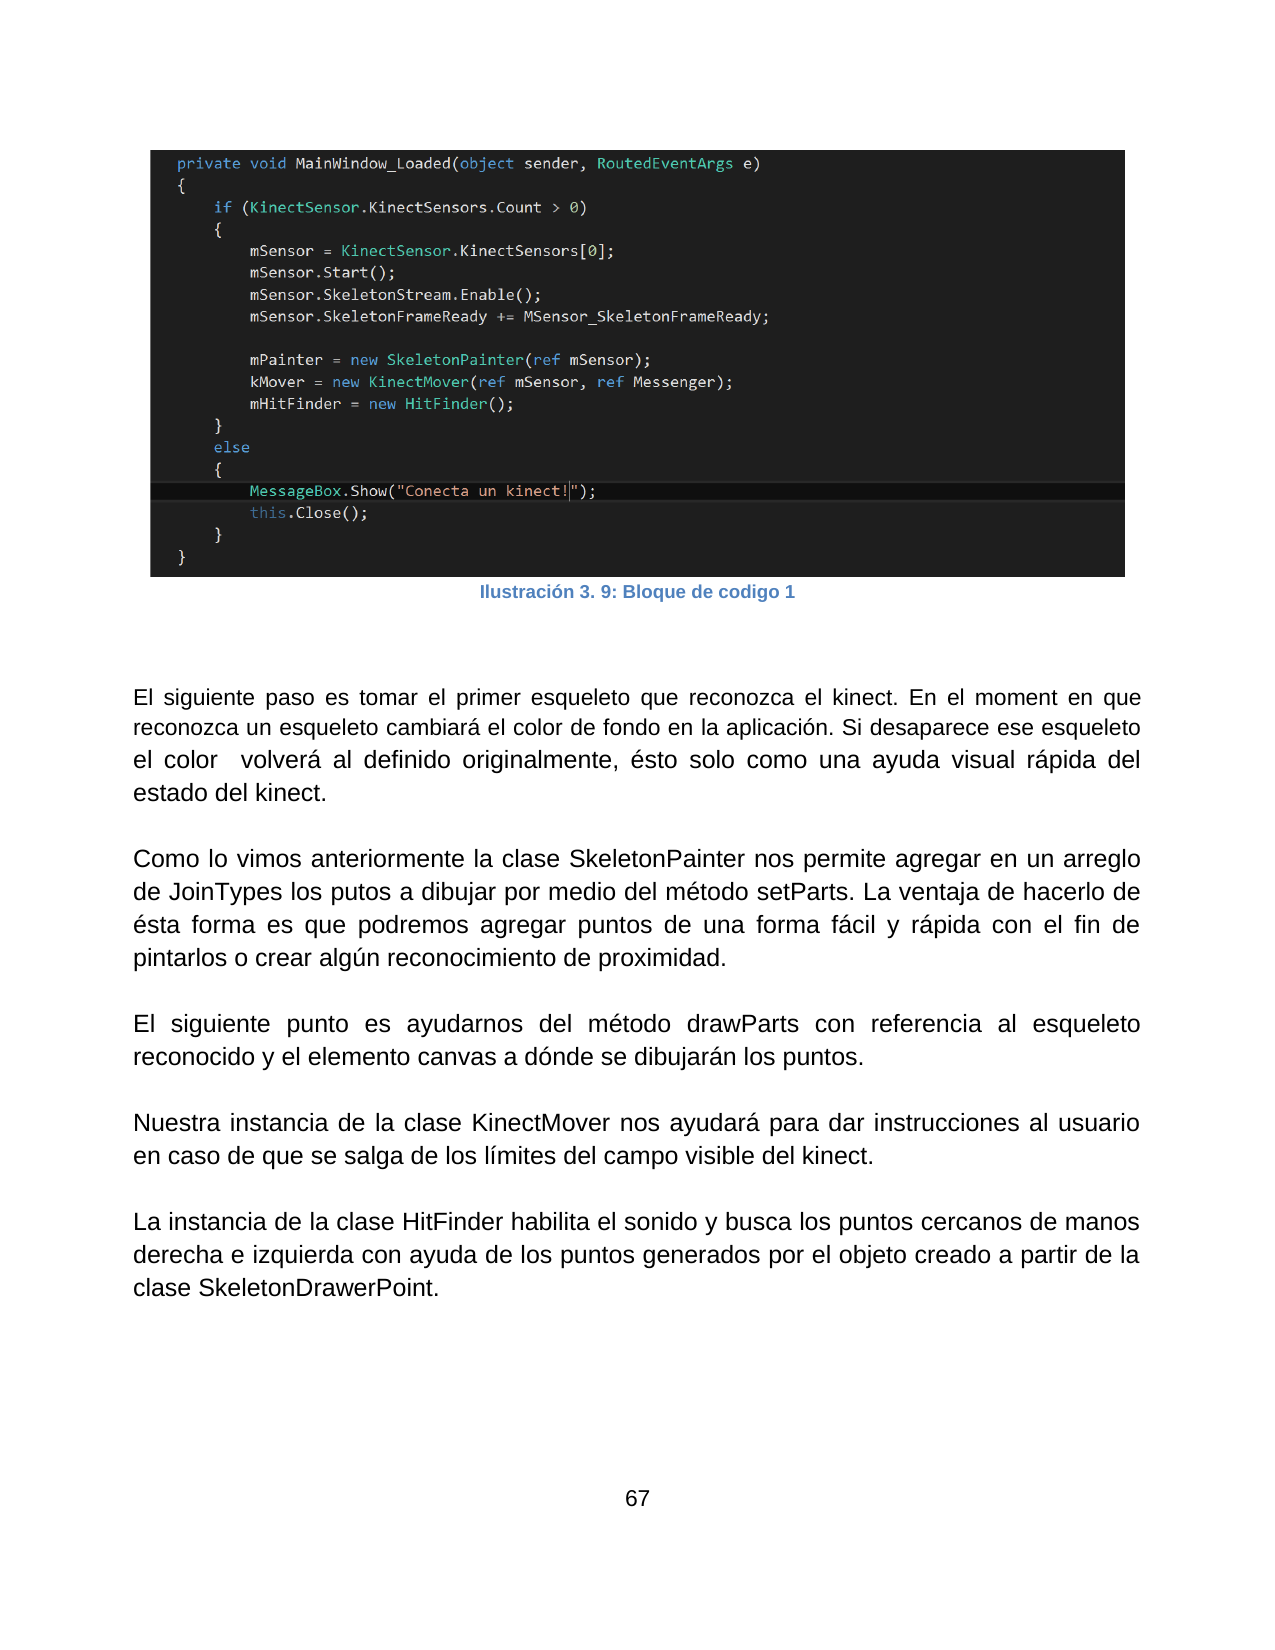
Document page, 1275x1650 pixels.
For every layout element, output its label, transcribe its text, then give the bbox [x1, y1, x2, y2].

text Nuestra instancia de la clase KinectMover nos ayudará para dar instrucciones al usuario en caso de que se salga de los límites del campo visible del kinect. [133, 1108, 1142, 1169]
text La instancia de la clase HitFinder habilita el sonido y busca los puntos cercanos de manos derecha e izquierda con ayuda de los puntos generados por el objeto creado a partir de la clase SkeletonDrawerPoint. [133, 1207, 1142, 1302]
text Ilustración 3. 9: Bloque de codigo 1 [133, 581, 1142, 602]
picture [150, 150, 1125, 577]
text Como lo vimos anteriormente la clase SkeletonPainter nos permite agregar en un arreglo de JoinTypes los putos a dibujar por medio del método setParts. La ventaja de hacerlo de ésta forma es que podremos agregar puntos de una forma fácil y rápida con el fin de pintarlos o crear algún reconocimiento de proximidad. [133, 844, 1142, 971]
text El siguiente paso es tomar el primer esqueleto que reconozca el kinect. En el moment en que reconozca un esqueleto cambiará el color de fondo en la aplicación. Si desaparece ese esqueleto el color volverá al definido originalmente, ésto solo como una ayuda visual rápida del estado del kinect. [133, 684, 1142, 806]
text El siguiente punto es ayudarnos del método drawParts con referencia al esqueleto reconocido y el elemento canvas a dónde se dibujarán los puntos. [133, 1009, 1142, 1071]
